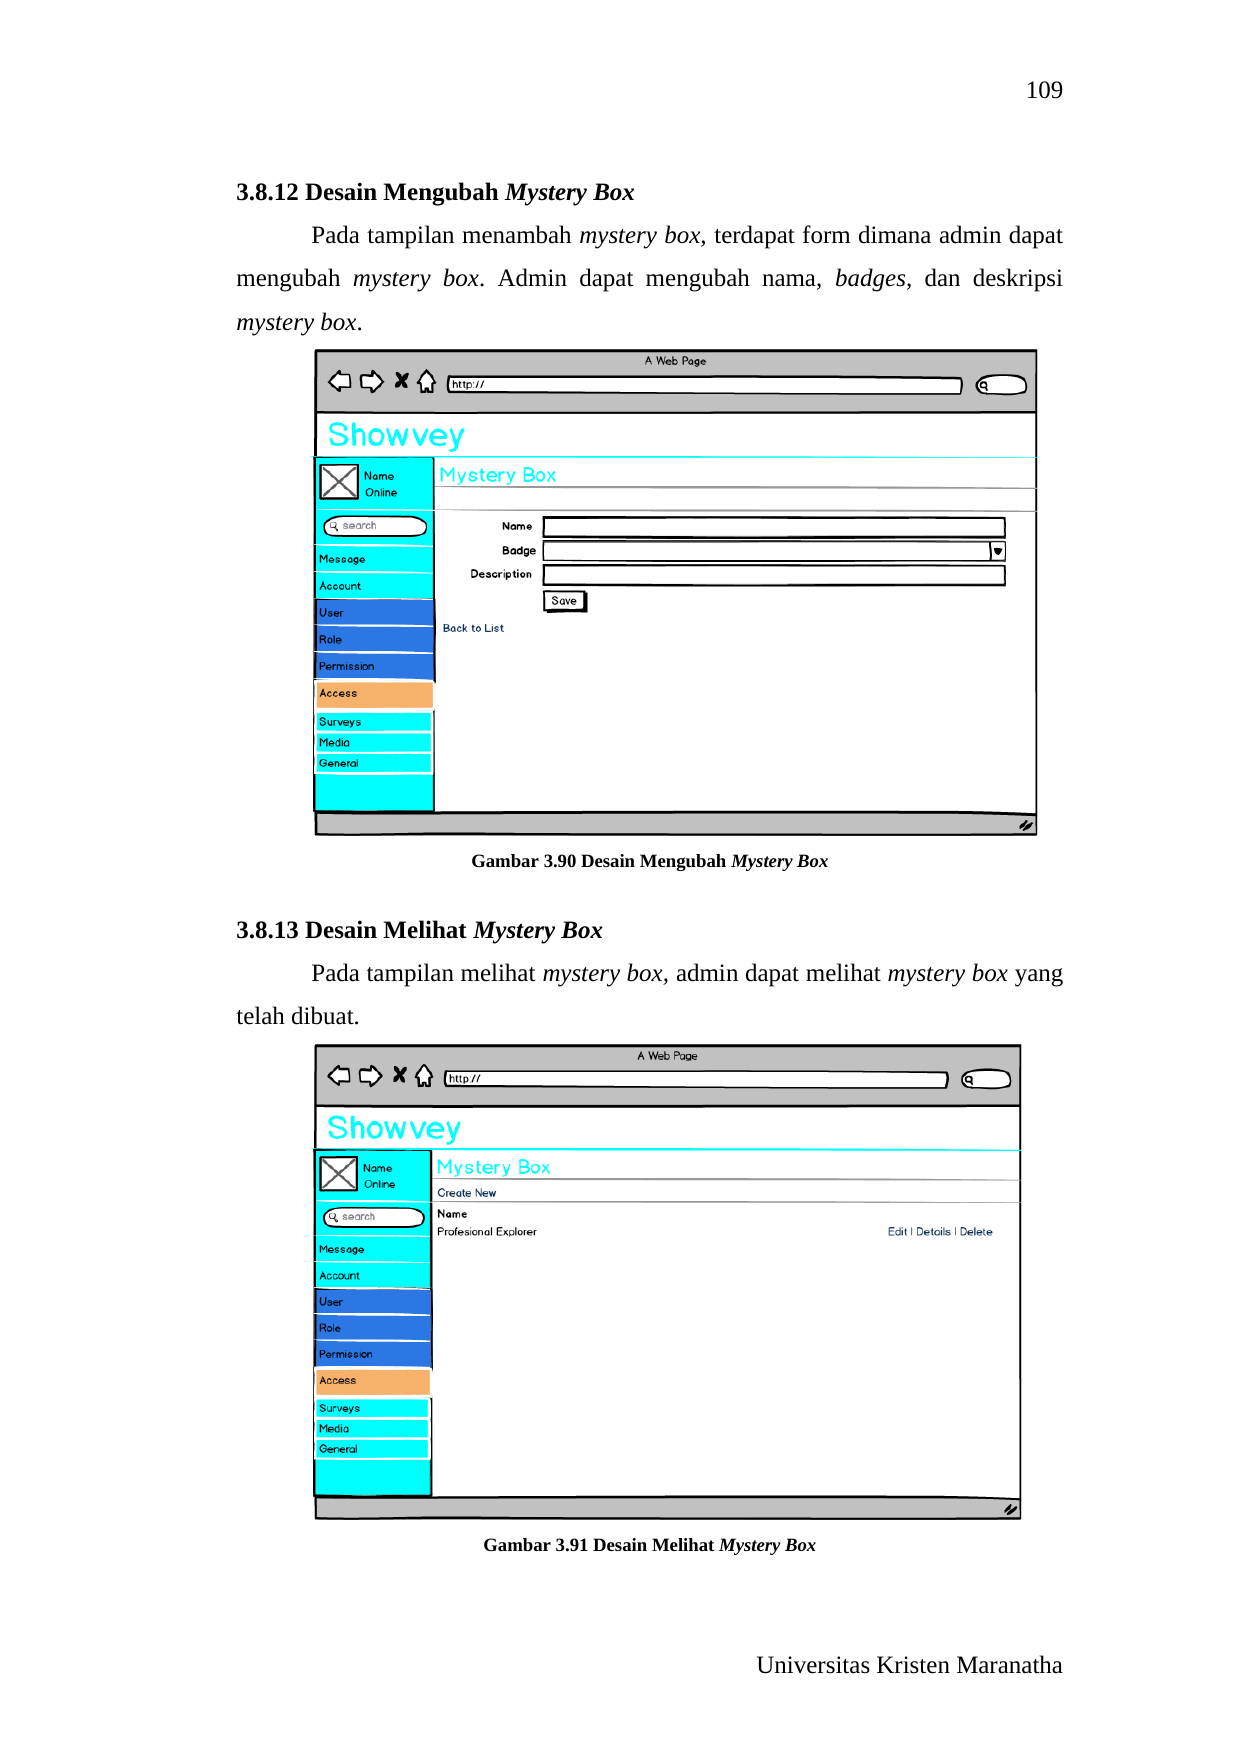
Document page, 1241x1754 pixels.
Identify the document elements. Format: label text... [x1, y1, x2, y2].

picture [311, 1044, 1022, 1520]
text Pada tampilan melihat mystery box, admin dapat melihat mystery box yang telah dibuat. [236, 958, 1063, 1030]
text Pada tampilan menambah mystery box, terdapat form dimana admin dapat mengubah mystery box. Admin dapat mengubah nama, badges, dan deskripsi mystery box. [236, 220, 1063, 335]
subtitle Desain Melihat Mystery Box [236, 915, 1063, 943]
picture [311, 349, 1038, 836]
subtitle Desain Mengubah Mystery Box [236, 177, 1063, 206]
